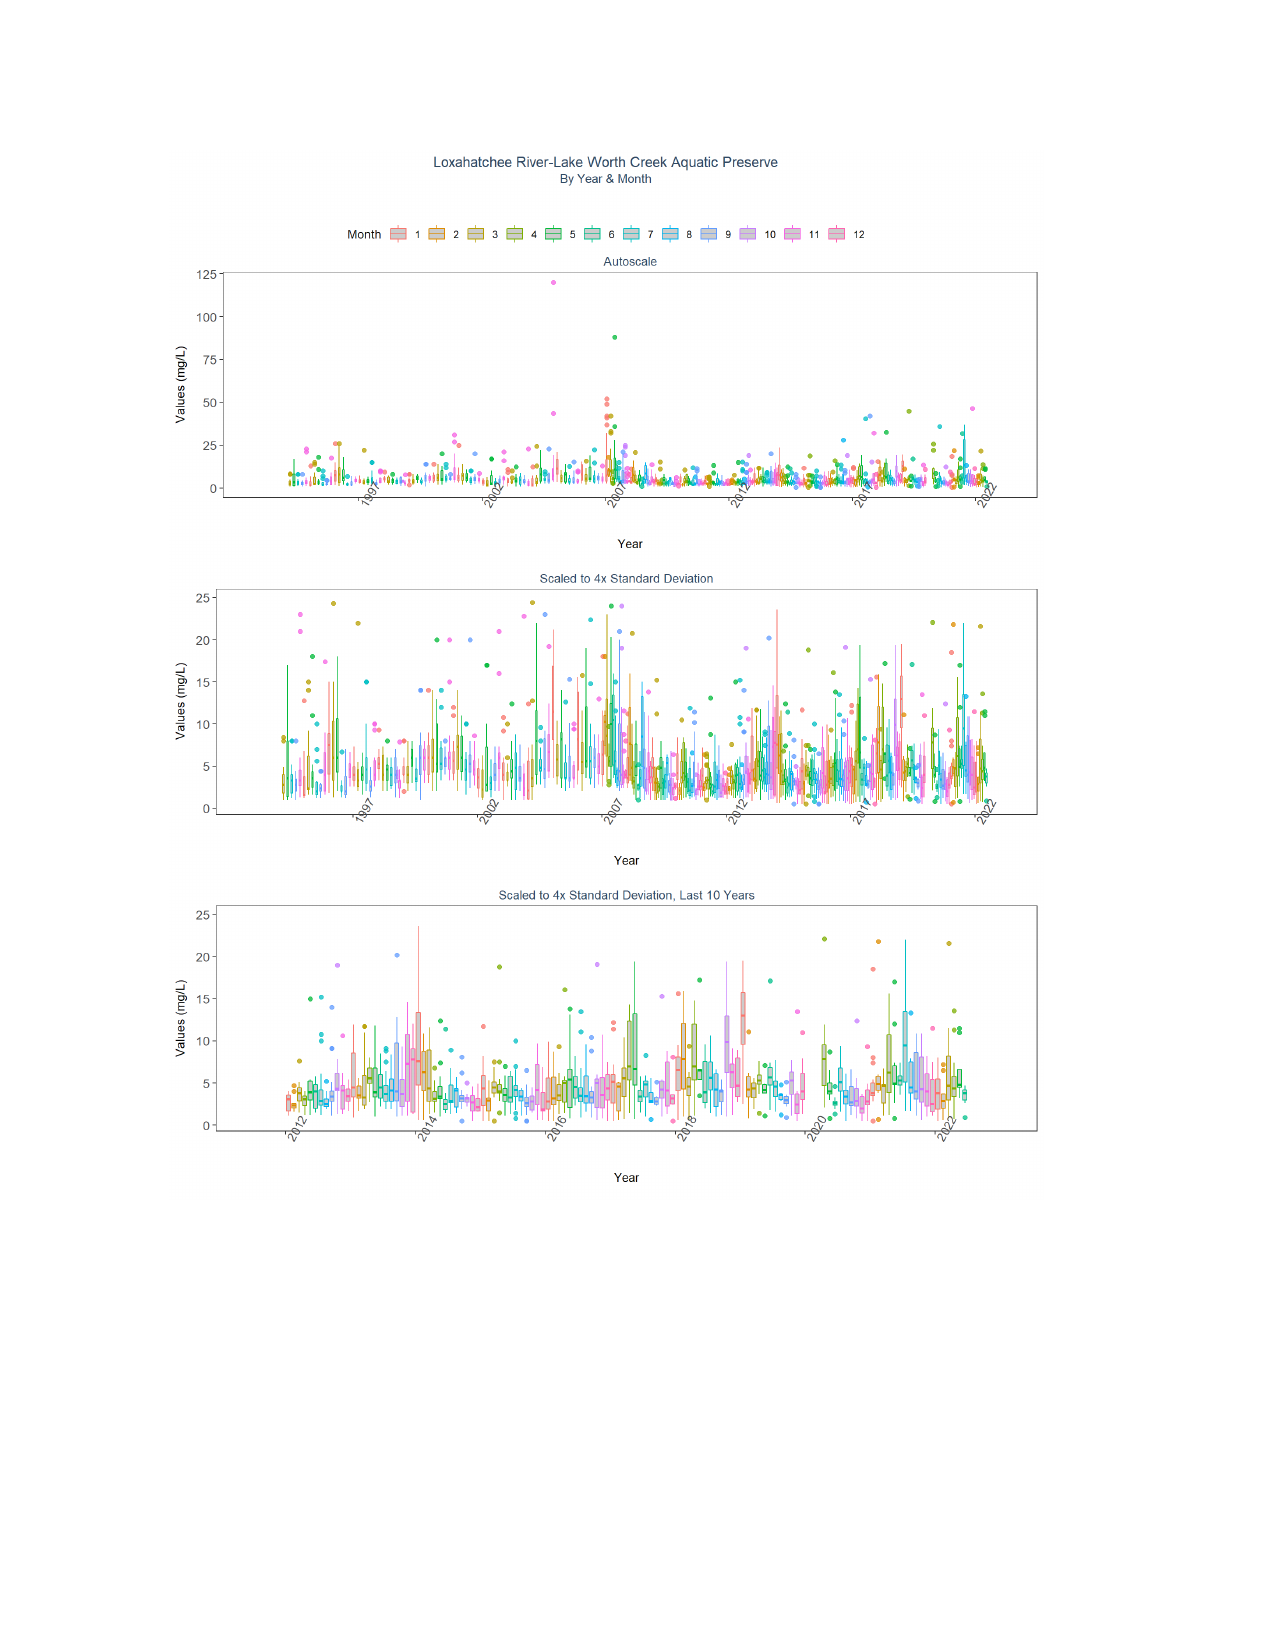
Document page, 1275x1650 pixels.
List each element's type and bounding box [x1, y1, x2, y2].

picture [168, 150, 1044, 1200]
